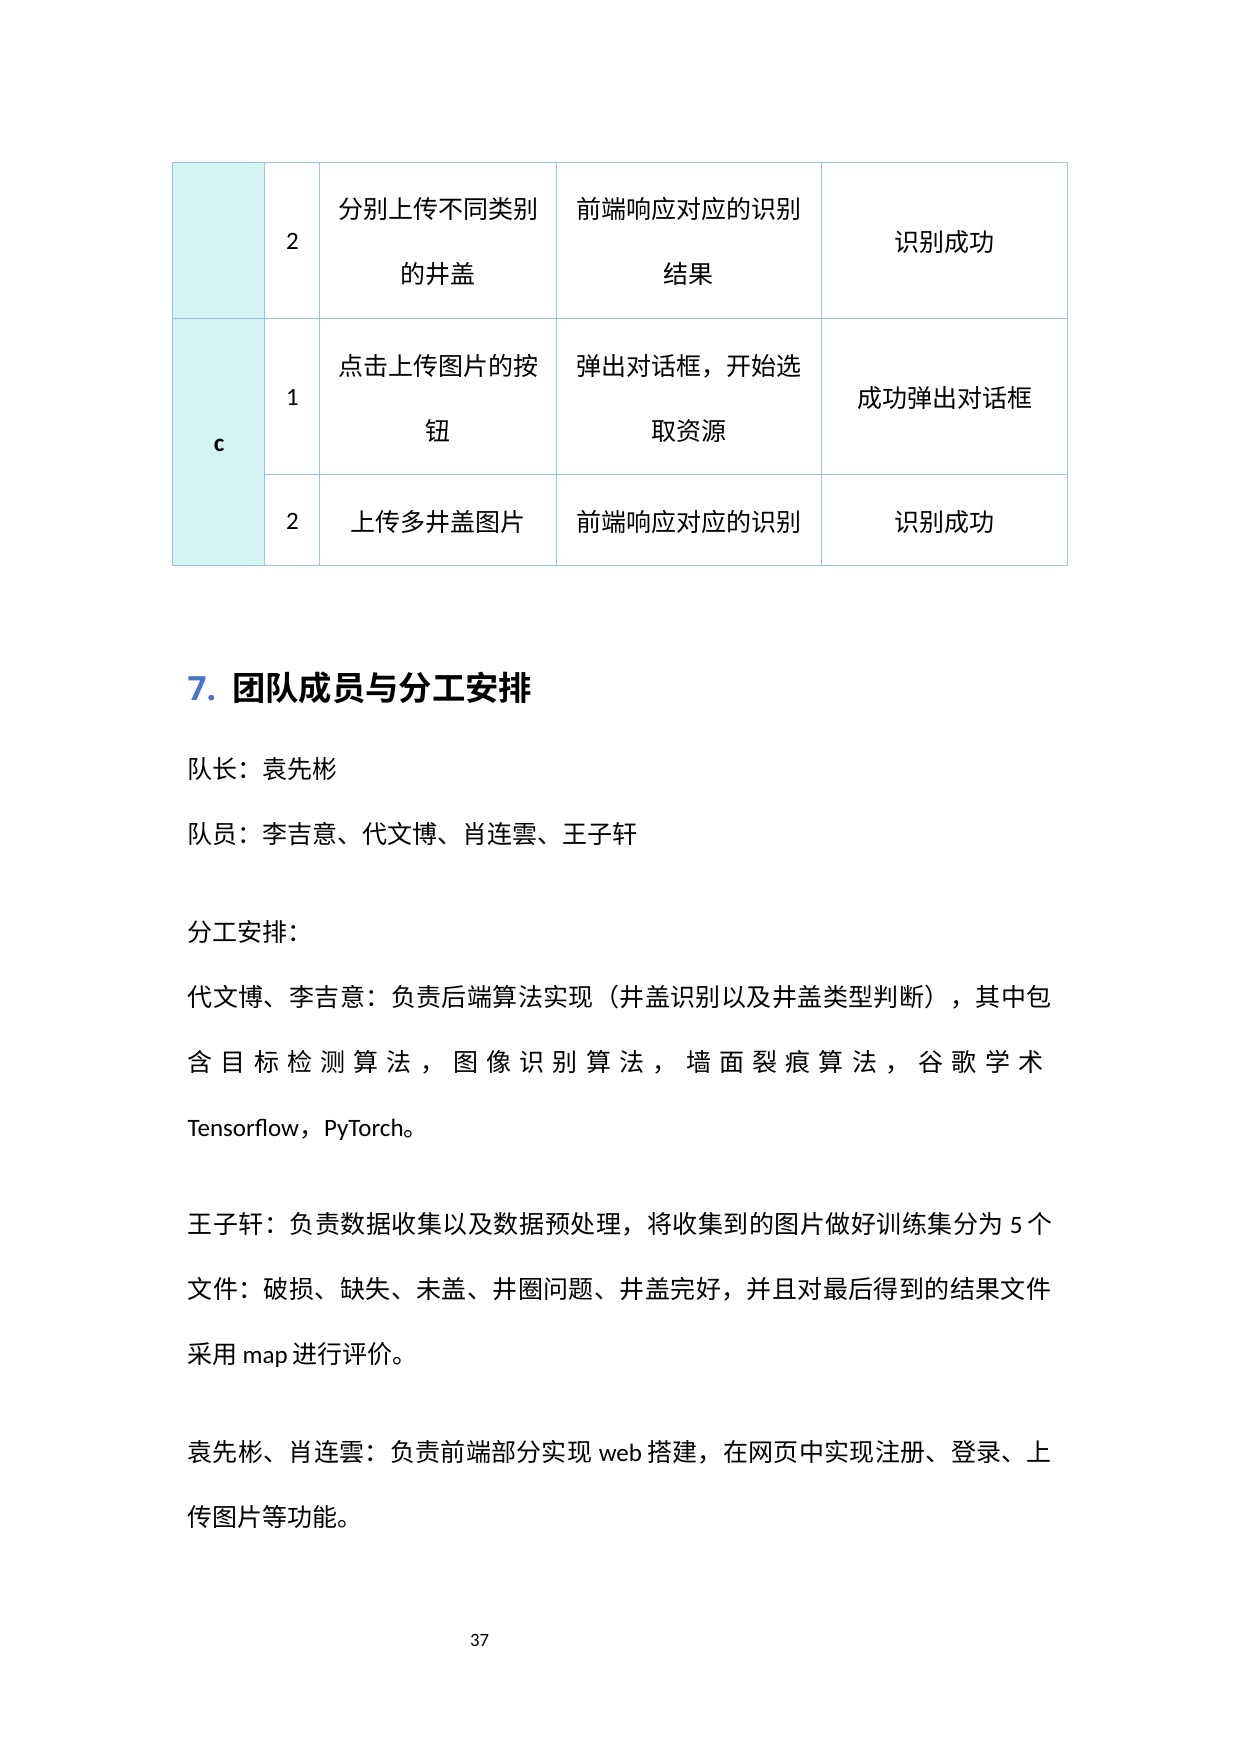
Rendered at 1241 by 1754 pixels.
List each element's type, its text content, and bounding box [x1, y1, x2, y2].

table_cell 上传多井盖图片 [320, 475, 556, 565]
table_cell 2 [265, 475, 319, 565]
table_cell 2 [265, 163, 319, 318]
table_cell 1 [265, 319, 319, 474]
list 团队成员与分工安排 [187, 653, 1053, 718]
table_cell 成功弹出对话框 [822, 319, 1067, 474]
table_cell c [173, 319, 264, 565]
text 王子轩：负责数据收集以及数据预处理，将收集到的图片做好训练集分为5个文件：破损、缺失、未盖、井圈问题、井盖完好，并且对最后得到的结果文件采用map进行评价。 [187, 1190, 1053, 1385]
table_cell 点击上传图片的按钮 [320, 319, 556, 474]
text 队员：李吉意、代文博、肖连雲、王子轩 [187, 800, 1053, 865]
table_cell 识别成功 [822, 163, 1067, 318]
text 代文博、李吉意：负责后端算法实现（井盖识别以及井盖类型判断），其中包含目标检测算法，图像识别算法，墙面裂痕算法，谷歌学术，Tensorflow，PyTorch。 [187, 963, 1053, 1158]
table_cell 分别上传不同类别的井盖 [320, 163, 556, 318]
text 袁先彬、肖连雲：负责前端部分实现web搭建，在网页中实现注册、登录、上传图片等功能。 [187, 1418, 1053, 1548]
text 分工安排： [187, 898, 1053, 963]
table_cell 识别成功 [822, 475, 1067, 565]
table_cell b [173, 163, 264, 318]
table_cell 前端响应对应的识别结果 [557, 163, 821, 318]
text 队长：袁先彬 [187, 735, 1053, 800]
table_cell 前端响应对应的识别 [557, 475, 821, 565]
table_cell 弹出对话框，开始选取资源 [557, 319, 821, 474]
